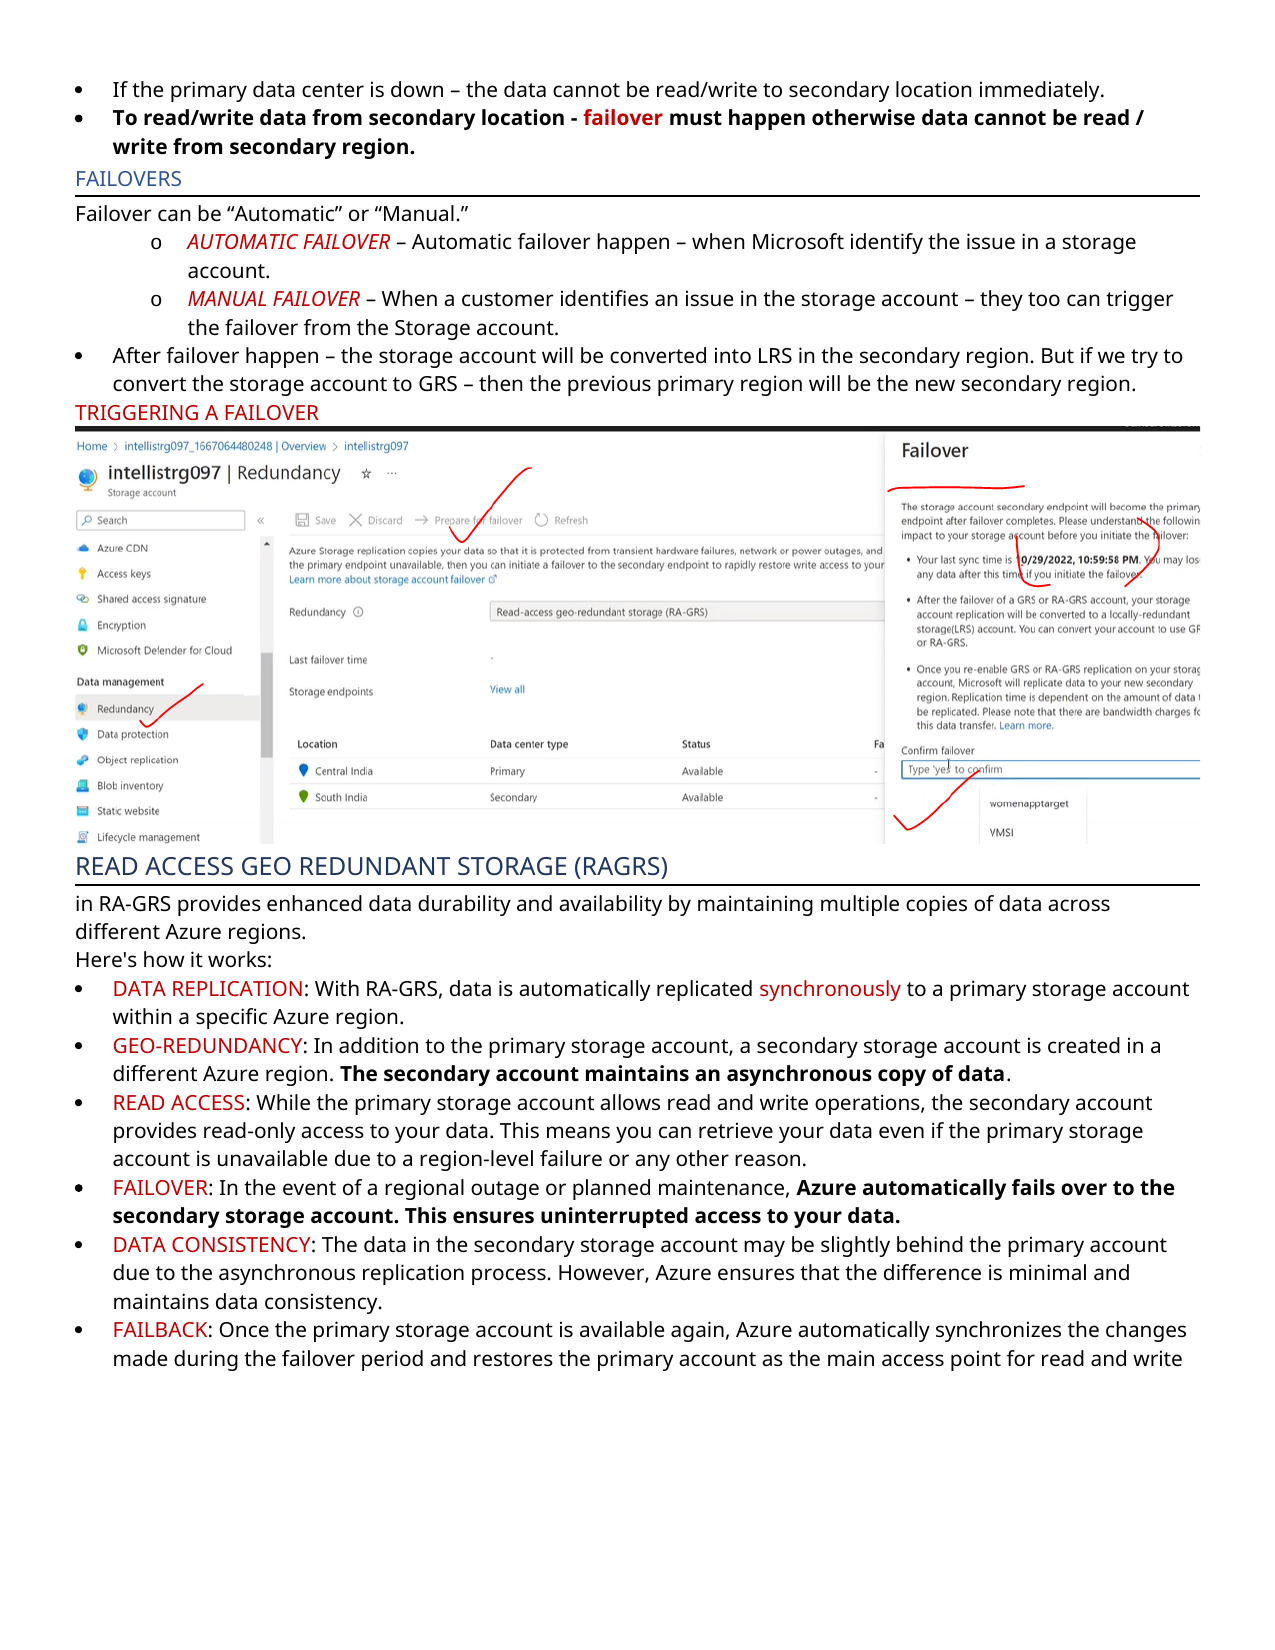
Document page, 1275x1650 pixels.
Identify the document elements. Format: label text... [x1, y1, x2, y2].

list If the primary data center is down – the data cannot be read/write to secondary location immediately. [75, 75, 1200, 103]
list GEO-REDUNDANCY: In addition to the primary storage account, a secondary storage account is created in a different Azure region. The secondary account maintains an asynchronous copy of data. [75, 1031, 1200, 1088]
list MANUAL FAILOVER – When a customer identifies an issue in the storage account – they too can trigger the failover from the Storage account. [150, 284, 1200, 341]
list DATA REPLICATION: With RA-GRS, data is automatically replicated synchronously to a primary storage account within a specific Azure region. [75, 974, 1200, 1031]
text TRIGGERING A FAILOVER [75, 398, 1200, 426]
list READ ACCESS: While the primary storage account allows read and write operations, the secondary account provides read-only access to your data. This means you can retrieve your data even if the primary storage account is unavailable due to a region-level failure or any other reason. [75, 1088, 1200, 1173]
text Failover can be “Automatic” or “Manual.” [75, 199, 1200, 227]
list After failover happen – the storage account will be converted into LRS in the secondary region. But if we try to convert the storage account to GRS – then the previous primary region will be the new secondary region. [75, 341, 1200, 398]
list AUTOMATIC FAILOVER – Automatic failover happen – when Microsoft identify the issue in a storage account. [150, 227, 1200, 284]
picture [75, 426, 1200, 844]
subtitle READ ACCESS GEO REDUNDANT STORAGE (RAGRS) [75, 848, 1200, 884]
list DATA CONSISTENCY: The data in the secondary storage account may be slightly behind the primary account due to the asynchronous replication process. However, Azure ensures that the difference is minimal and maintains data consistency. [75, 1230, 1200, 1315]
list FAILOVER: In the event of a regional outage or planned maintenance, Azure automatically fails over to the secondary storage account. This ensures uninterrupted access to your data. [75, 1173, 1200, 1230]
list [75, 1315, 1200, 1372]
subtitle FAILOVERS [75, 164, 1200, 195]
text in RA-GRS provides enhanced data durability and availability by maintaining multiple copies of data across different Azure regions. Here's how it works: [75, 889, 1200, 974]
list To read/write data from secondary location - failover must happen otherwise data cannot be read / write from secondary region. [75, 103, 1200, 160]
